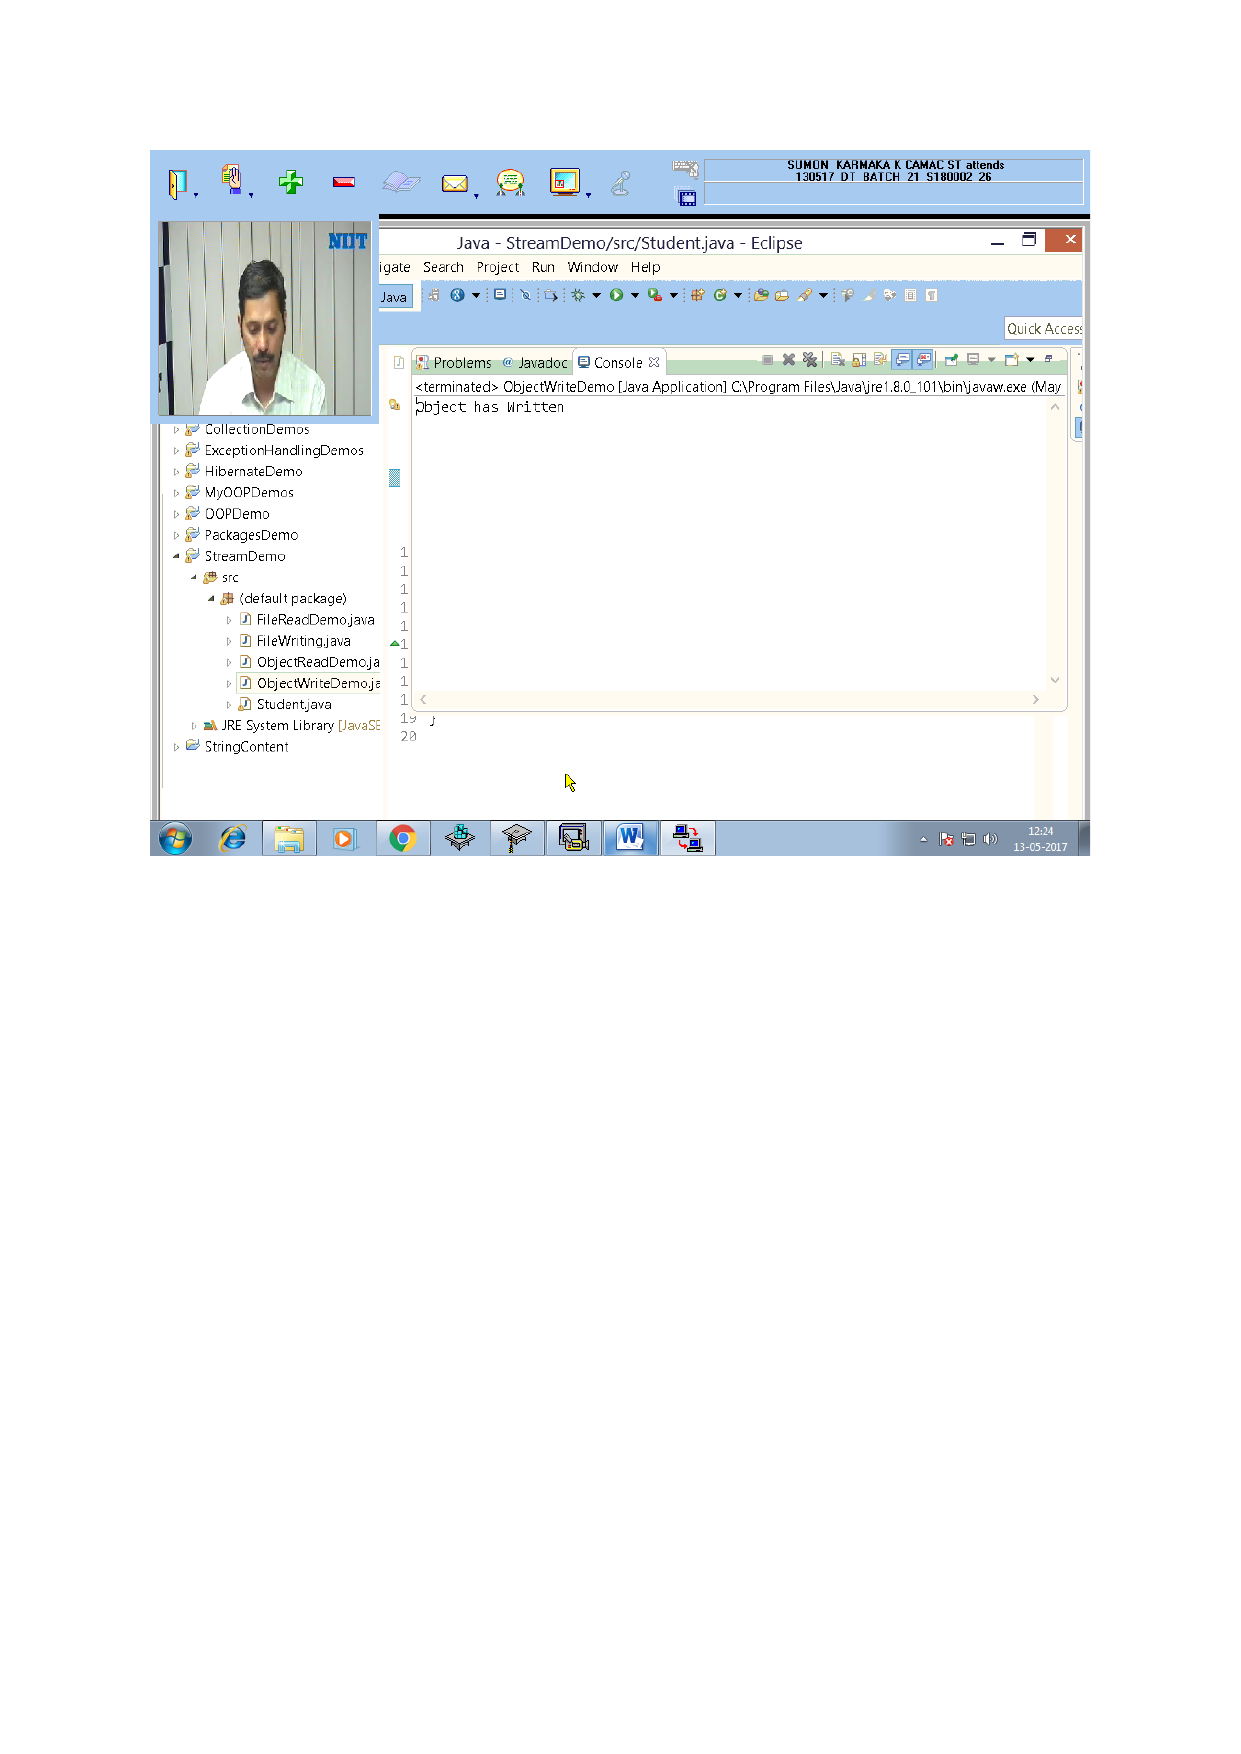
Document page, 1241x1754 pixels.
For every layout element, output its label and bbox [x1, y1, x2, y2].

picture [150, 150, 1091, 856]
